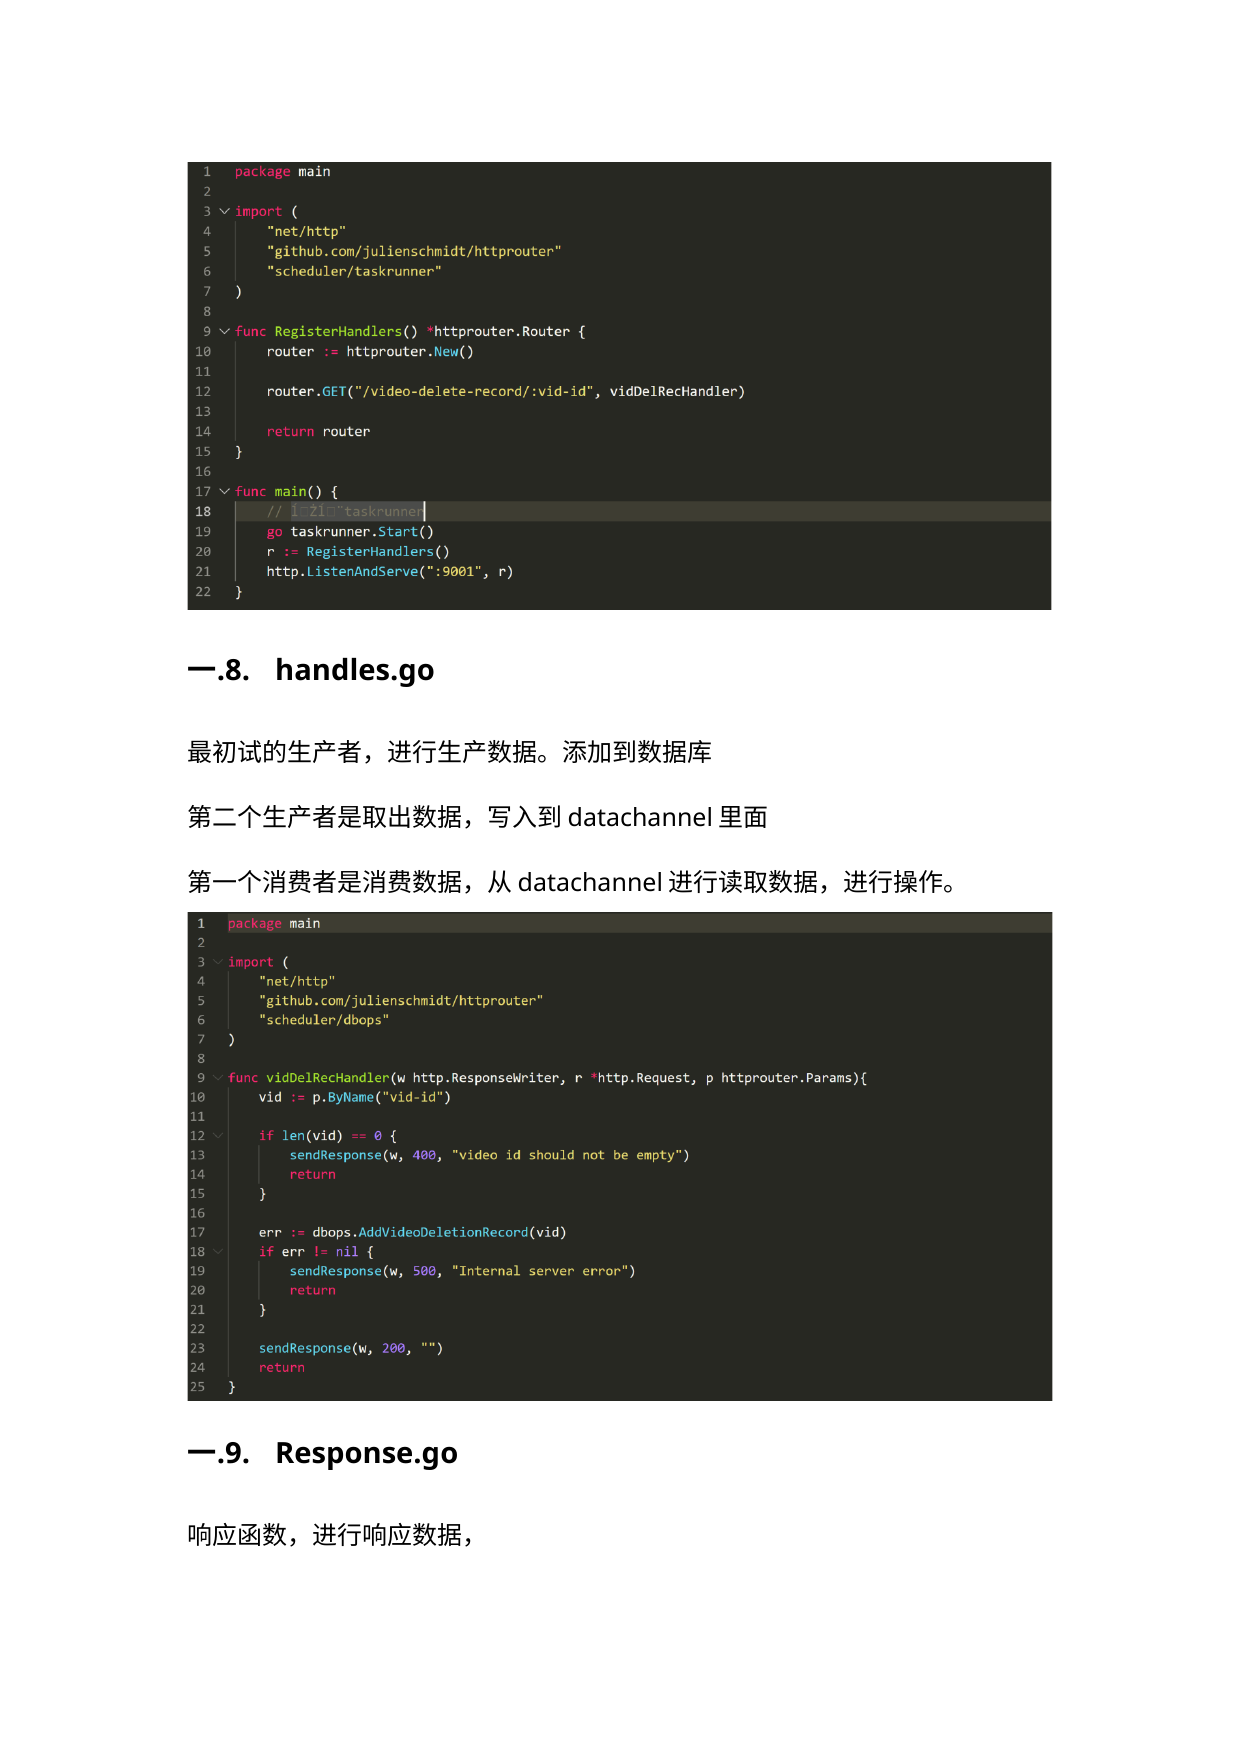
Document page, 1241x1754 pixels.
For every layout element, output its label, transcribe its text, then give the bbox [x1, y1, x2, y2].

subtitle Response.go [187, 1429, 1053, 1472]
subtitle handles.go [187, 646, 1053, 688]
text 响应函数，进行响应数据， [187, 1501, 1053, 1566]
text 最初试的生产者，进行生产数据。添加到数据库 [187, 718, 1053, 783]
picture [187, 162, 1052, 610]
picture [187, 912, 1053, 1401]
text 第一个消费者是消费数据，从datachannel进行读取数据，进行操作。 [187, 848, 1053, 912]
text 第二个生产者是取出数据，写入到datachannel里面 [187, 783, 1053, 848]
